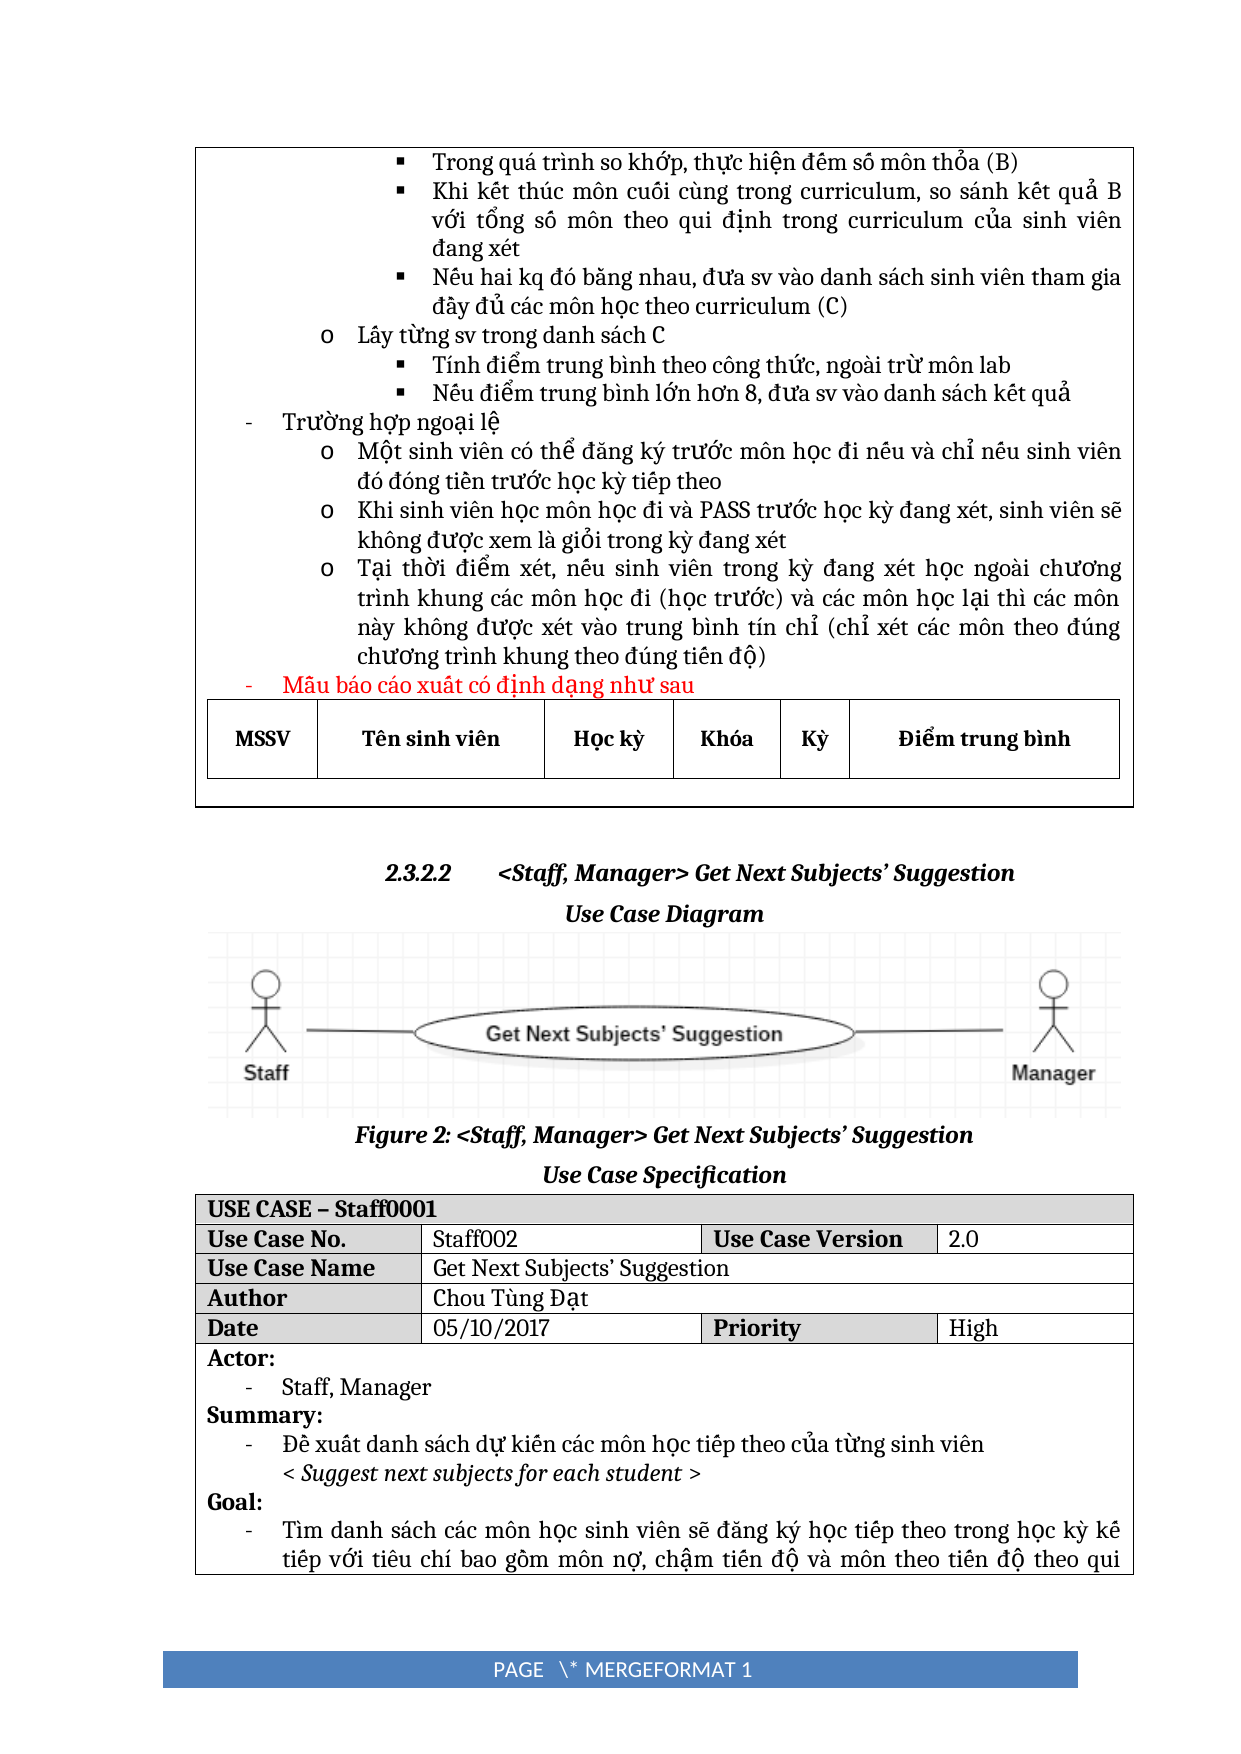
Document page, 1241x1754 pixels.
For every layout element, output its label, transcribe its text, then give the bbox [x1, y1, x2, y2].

table_cell 05/10/2017 [422, 1314, 701, 1343]
subtitle <Staff, Manager> Get Next Subjects’ Suggestion [385, 858, 1122, 887]
table_cell Priority [702, 1314, 937, 1343]
table_cell 2.0 [938, 1225, 1133, 1253]
subtitle Use Case Specification [207, 1161, 1122, 1189]
table_cell Use Case Name [196, 1254, 421, 1283]
table_cell Author [196, 1284, 421, 1313]
subtitle Use Case Diagram [207, 900, 1122, 928]
table_cell Chou Tùng Đạt [422, 1284, 1133, 1313]
table_cell Get Next Subjects’ Suggestion [422, 1254, 1133, 1283]
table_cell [196, 148, 1133, 806]
table_header USE CASE – Staff0001 [196, 1195, 1133, 1223]
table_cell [196, 1344, 1133, 1574]
table_cell Use Case Version [702, 1225, 937, 1253]
table_cell Use Case No. [196, 1225, 421, 1253]
table_cell High [938, 1314, 1133, 1343]
picture [208, 932, 1121, 1118]
table_cell Date [196, 1314, 421, 1343]
table_cell Staff002 [422, 1225, 701, 1253]
